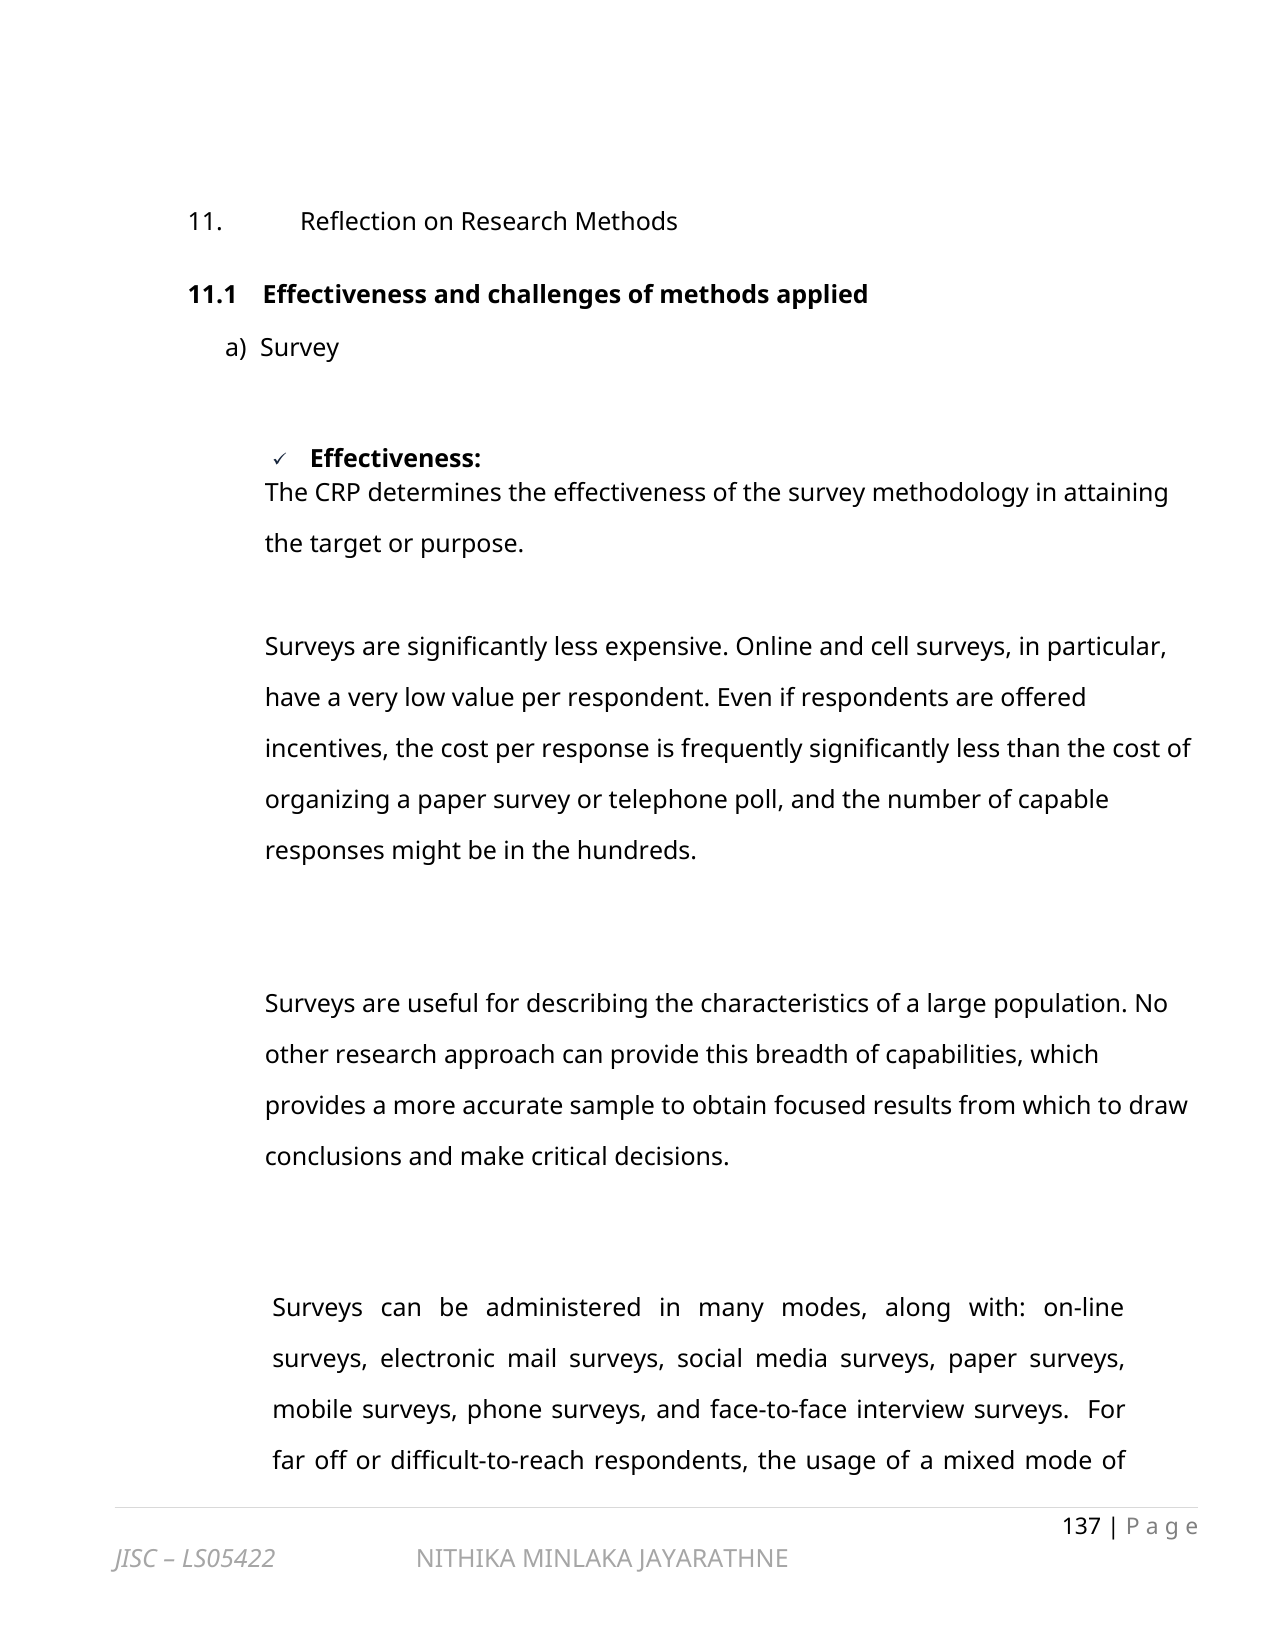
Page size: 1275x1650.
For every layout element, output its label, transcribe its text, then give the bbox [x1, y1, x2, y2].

subtitle Effectiveness and challenges of methods applied [187, 277, 1198, 311]
list Survey [225, 330, 1198, 364]
text The CRP determines the effectiveness of the survey methodology in attaining the target or purpose. [264, 475, 1198, 560]
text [272, 1289, 1125, 1477]
text Surveys are significantly less expensive. Online and cell surveys, in particular, have a very low value per respondent. Even if respondents are offered incentives, the cost per response is frequently significantly less than the cost of organizing a paper survey or telephone poll, and the number of capable responses might be in the hundreds. [264, 628, 1198, 866]
text Surveys are useful for describing the characteristics of a large population. No other research approach can provide this breadth of capabilities, which provides a more accurate sample to obtain focused results from which to draw conclusions and make critical decisions. [264, 985, 1198, 1173]
subtitle Effectiveness: [272, 441, 1198, 475]
list Reflection on Research Methods [187, 203, 1198, 238]
